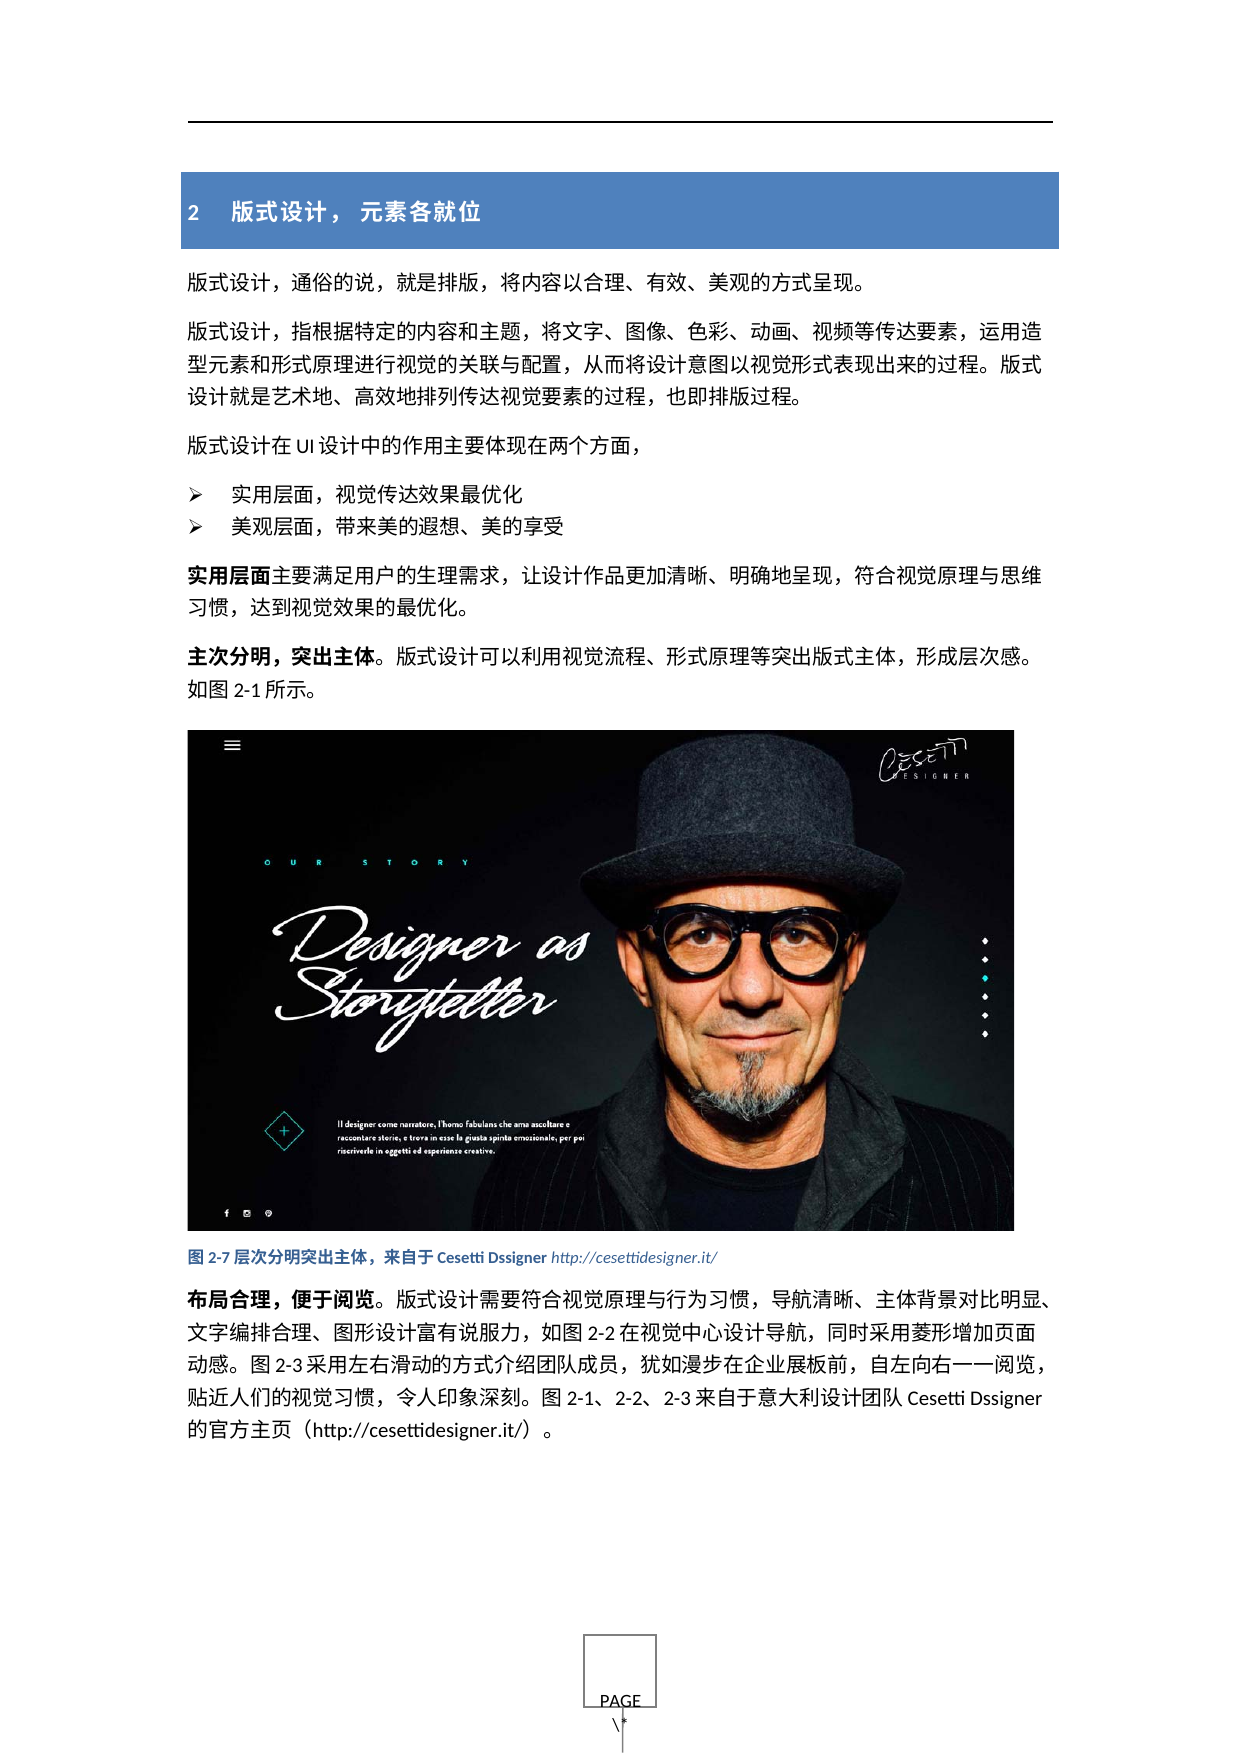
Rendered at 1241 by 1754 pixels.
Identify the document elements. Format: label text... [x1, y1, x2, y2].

text 主次分明，突出主体。版式设计可以利用视觉流程、形式原理等突出版式主体，形成层次感。如图2-1所示。 [187, 639, 1053, 704]
text 版式设计在UI设计中的作用主要体现在两个方面， [187, 428, 1053, 460]
text 布局合理，便于阅览。版式设计需要符合视觉原理与行为习惯，导航清晰、主体背景对比明显、文字编排合理、图形设计富有说服力，如图2-2在视觉中心设计导航，同时采用菱形增加页面动感。图2-3采用左右滑动的方式介绍团队成员，犹如漫步在企业展板前，自左向右一一阅览，贴近人们的视觉习惯，令人印象深刻。图2-1、2-2、2-3来自于意大利设计团队Cesetti Dssigner的官方主页（http://cesettidesigner.it/）。 [187, 1283, 1053, 1445]
picture [187, 730, 1015, 1231]
list 美观层面，带来美的遐想、美的享受 [187, 509, 1053, 542]
text 版式设计，通俗的说，就是排版，将内容以合理、有效、美观的方式呈现。 [187, 265, 1053, 298]
text 实用层面主要满足用户的生理需求，让设计作品更加清晰、明确地呈现，符合视觉原理与思维习惯，达到视觉效果的最优化。 [187, 558, 1053, 623]
text 版式设计，指根据特定的内容和主题，将文字、图像、色彩、动画、视频等传达要素，运用造型元素和形式原理进行视觉的关联与配置，从而将设计意图以视觉形式表现出来的过程。版式设计就是艺术地、高效地排列传达视觉要素的过程，也即排版过程。 [187, 314, 1053, 412]
subtitle 版式设计， 元素各就位 [188, 178, 1053, 243]
list 实用层面，视觉传达效果最优化 [187, 477, 1053, 509]
